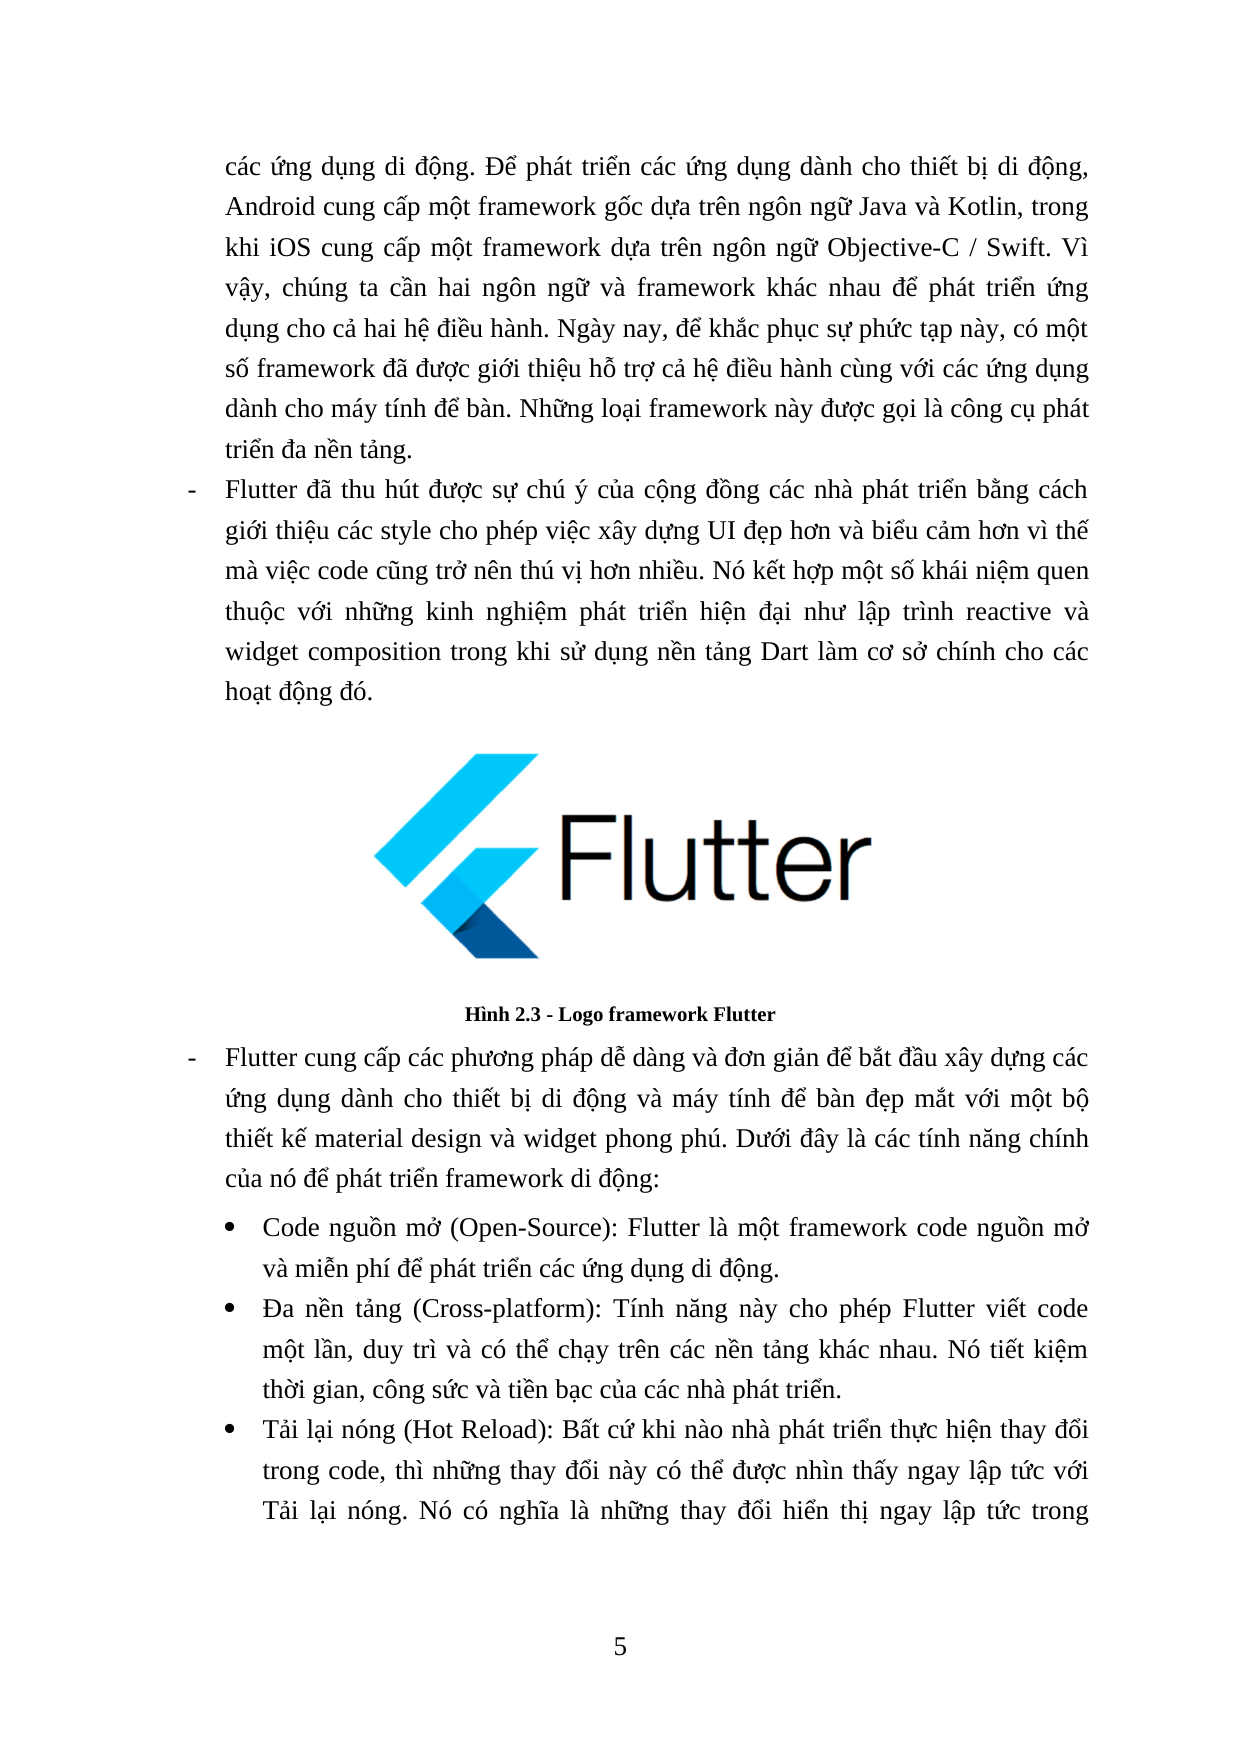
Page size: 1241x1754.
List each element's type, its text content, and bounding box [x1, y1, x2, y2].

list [225, 1413, 1090, 1526]
list Đa nền tảng (Cross-platform): Tính năng này cho phép Flutter viết code một lần, duy trì và có thể chạy trên các nền tảng khác nhau. Nó tiết kiệm thời gian, công sức và tiền bạc của các nhà phát triển. [225, 1292, 1090, 1404]
list Flutter cung cấp các phương pháp dễ dàng và đơn giản để bắt đầu xây dựng các ứng dụng dành cho thiết bị di động và máy tính để bàn đẹp mắt với một bộ thiết kế material design và widget phong phú. Dưới đây là các tính năng chính của nó để phát triển framework di động: [187, 1041, 1090, 1194]
list Flutter đã thu hút được sự chú ý của cộng đồng các nhà phát triển bằng cách giới thiệu các style cho phép việc xây dựng UI đẹp hơn và biểu cảm hơn vì thế mà việc code cũng trở nên thú vị hơn nhiều. Nó kết hợp một số khái niệm quen thuộc với những kinh nghiệm phát triển hiện đại như lập trình reactive và widget composition trong khi sử dụng nền tảng Dart làm cơ sở chính cho các hoạt động đó. [187, 473, 1090, 707]
list Code nguồn mở (Open-Source): Flutter là một framework code nguồn mở và miễn phí để phát triển các ứng dụng di động. [225, 1211, 1090, 1283]
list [187, 150, 1090, 464]
picture [343, 724, 897, 987]
